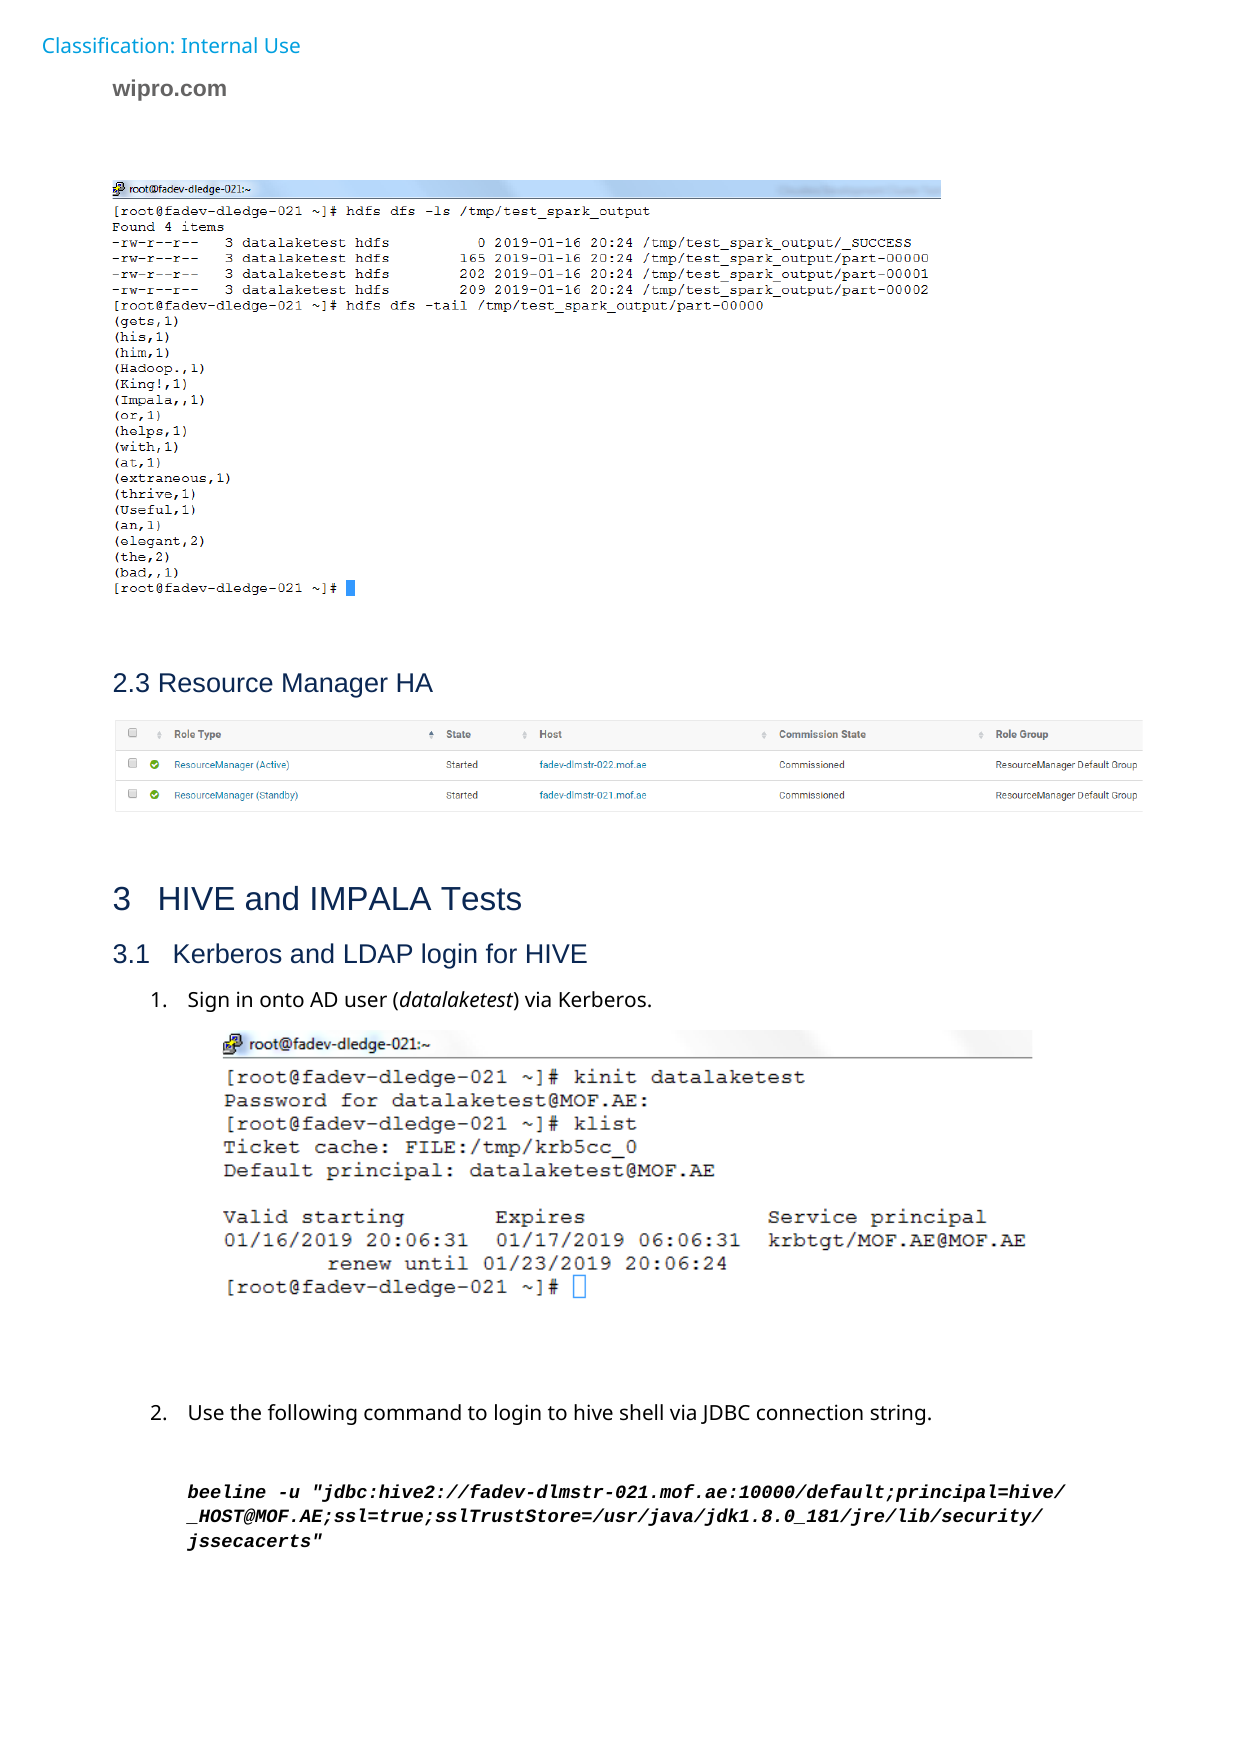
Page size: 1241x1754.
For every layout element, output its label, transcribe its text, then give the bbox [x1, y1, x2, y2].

picture [112, 717, 1143, 827]
text 2.3 Resource Manager HA [112, 667, 1143, 698]
list Use the following command to login to hive shell via JDBC connection string. [150, 1398, 1143, 1426]
list Sign in onto AD user (datalaketest) via Kerberos. [150, 985, 1143, 1013]
list beeline -u "jdbc:hive2://fadev-dlmstr-021.mof.ae:10000/default;principal=hive/_HOST@MOF.AE;ssl=true;sslTrustStore=/usr/java/jdk1.8.0_181/jre/lib/security/jssecacerts" [187, 1483, 1143, 1553]
picture [222, 1030, 1033, 1306]
subtitle Kerberos and LDAP login for HIVE [112, 938, 1143, 969]
subtitle HIVE and IMPALA Tests [112, 879, 1143, 917]
picture [112, 180, 941, 604]
